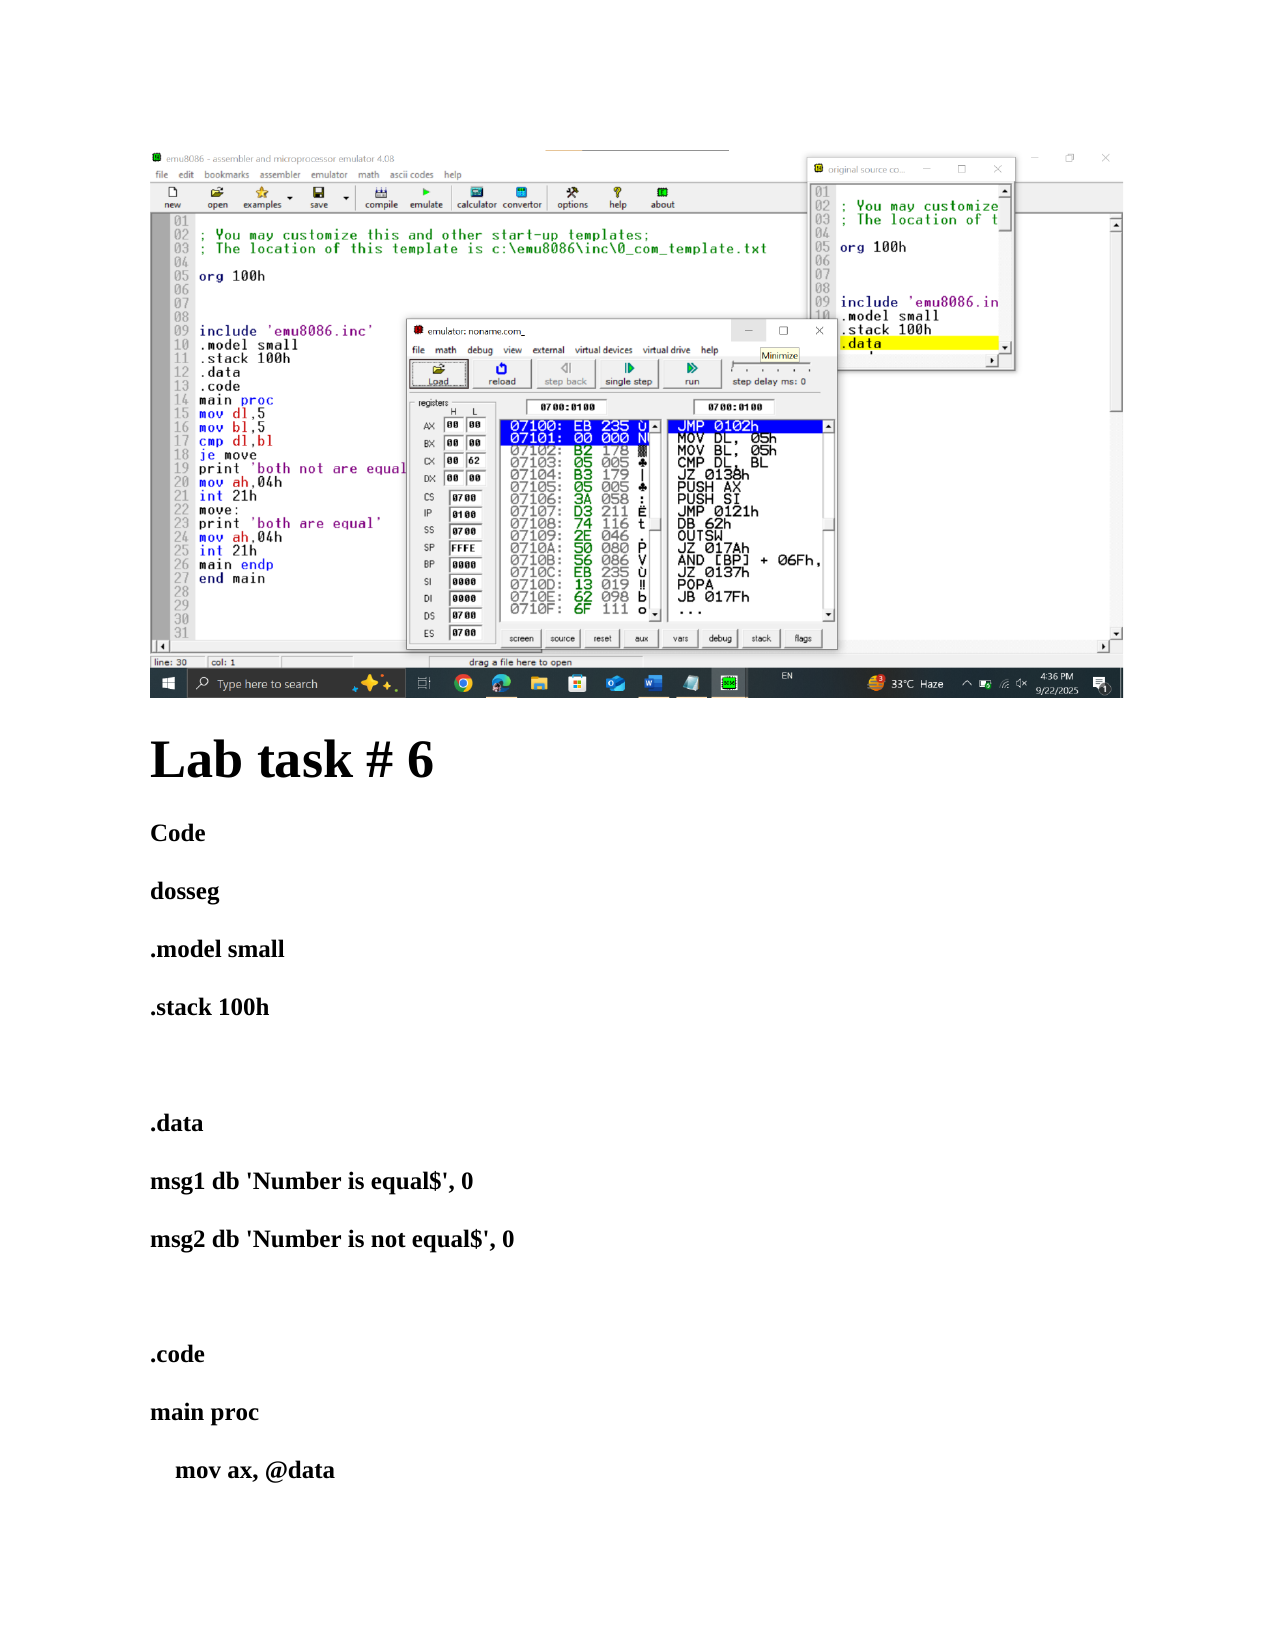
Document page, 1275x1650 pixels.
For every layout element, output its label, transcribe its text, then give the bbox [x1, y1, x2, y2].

text .code [150, 1339, 1125, 1368]
text mov ax, @data [150, 1455, 1125, 1484]
text .data [150, 1108, 1125, 1137]
text main proc [150, 1397, 1125, 1426]
text .model small [150, 934, 1125, 963]
picture [150, 150, 1124, 698]
text msg2 db 'Number is not equal$', 0 [150, 1224, 1125, 1252]
text dosseg [150, 876, 1125, 905]
text .stack 100h [150, 992, 1125, 1021]
text Code [150, 818, 1125, 847]
text Lab task # 6 [150, 727, 1125, 789]
text msg1 db 'Number is equal$', 0 [150, 1166, 1125, 1194]
